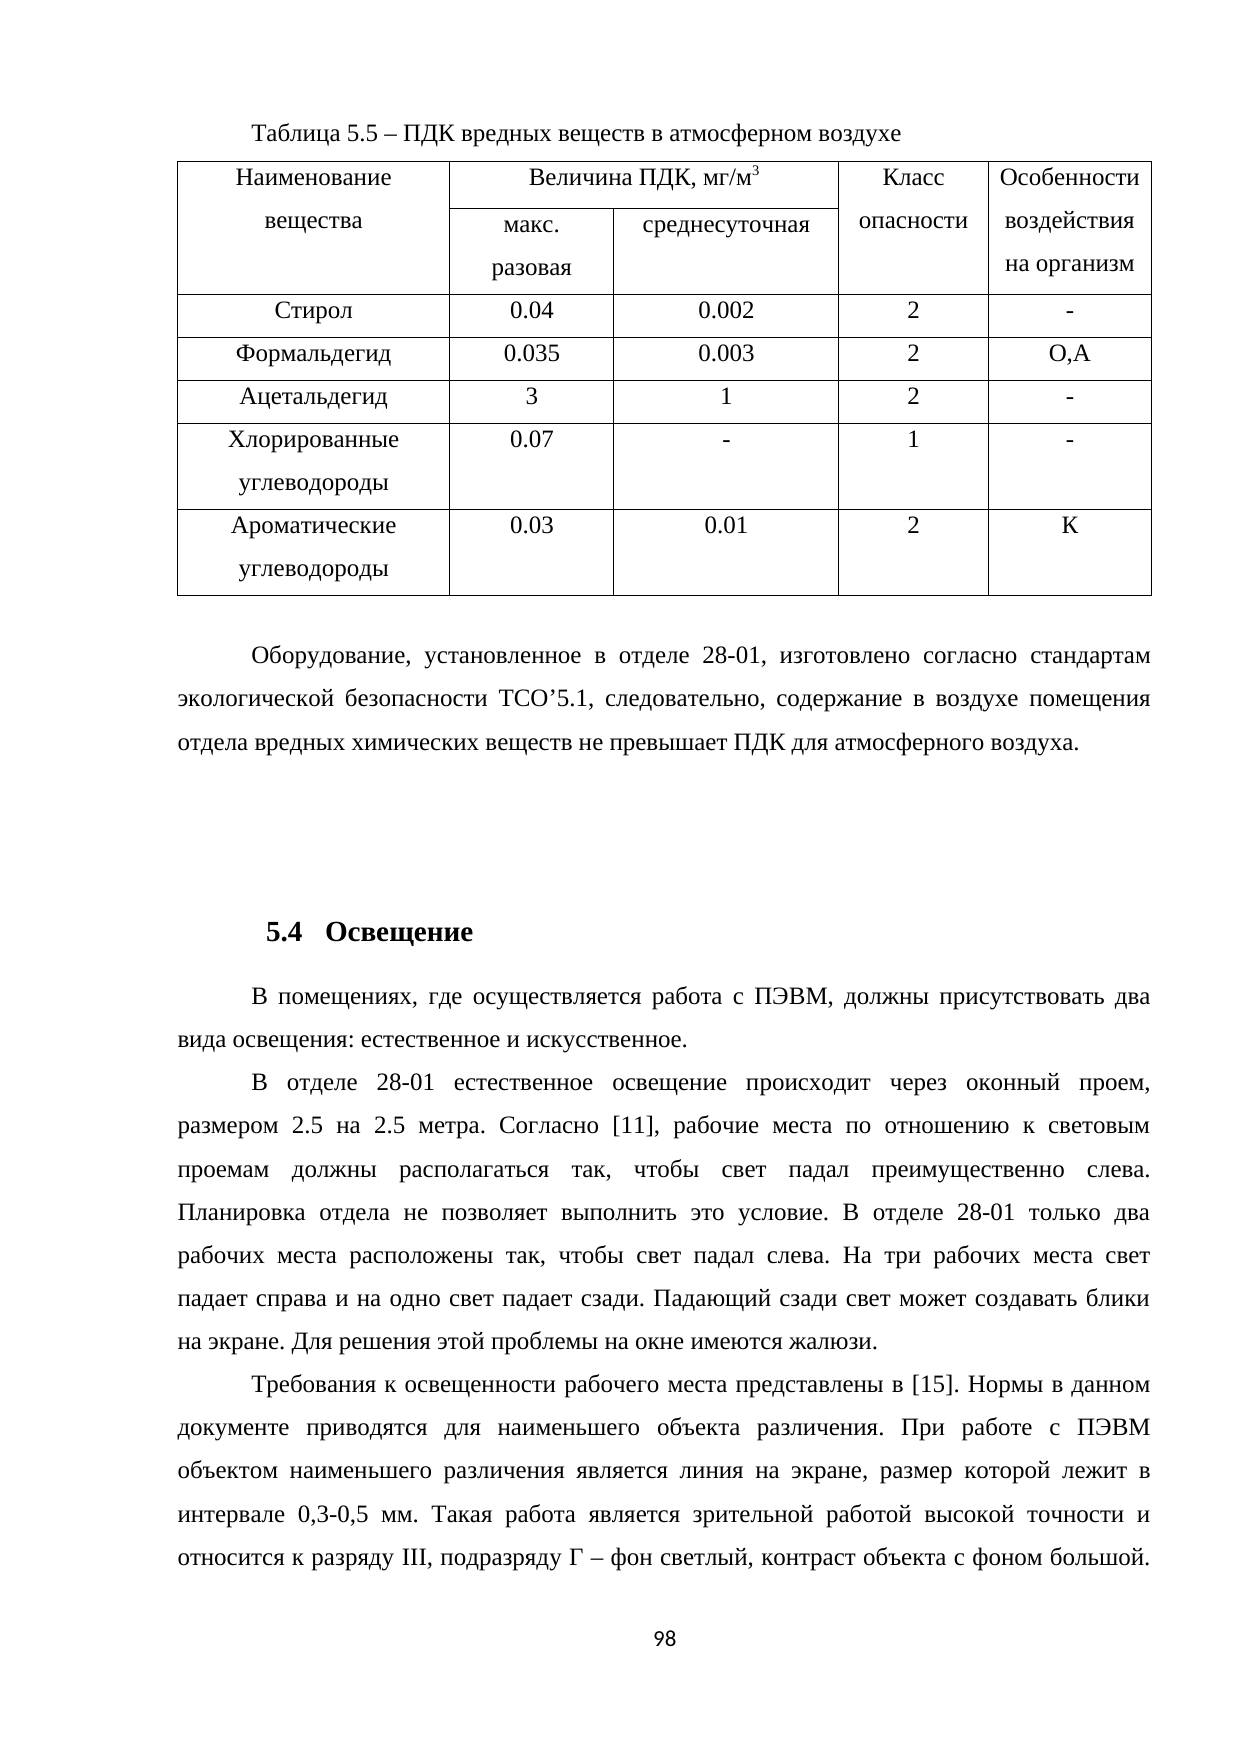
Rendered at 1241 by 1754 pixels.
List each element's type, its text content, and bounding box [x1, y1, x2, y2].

table_cell - [989, 295, 1151, 337]
table_cell 2 [839, 381, 988, 423]
table_cell 1 [839, 424, 988, 509]
table_cell - [989, 424, 1151, 509]
table_cell - [614, 424, 838, 509]
table_header Наименование вещества [178, 162, 449, 294]
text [177, 1369, 1152, 1571]
table_cell 0.04 [450, 295, 613, 337]
table_cell Хлорированные углеводороды [178, 424, 449, 509]
table_cell макс. разовая [450, 209, 613, 294]
table_header Класс опасности [839, 162, 988, 294]
table_cell 2 [839, 338, 988, 380]
table_cell 0.003 [614, 338, 838, 380]
table_cell среднесуточная [614, 209, 838, 294]
table_header Особенности воздействия на организм [989, 162, 1151, 294]
table_cell К [989, 510, 1151, 595]
table_cell 0.035 [450, 338, 613, 380]
table_cell 3 [450, 381, 613, 423]
text В отделе 28-01 естественное освещение происходит через оконный проем, размером 2.5 на 2.5 метра. Согласно [11], рабочие места по отношению к световым проемам должны располагаться так, чтобы свет падал преимущественно слева. Планировка отдела не позволяет выполнить это условие. В отделе 28-01 только два рабочих места расположены так, чтобы свет падал слева. На три рабочих места свет падает справа и на одно свет падает сзади. Падающий сзади свет может создавать блики на экране. Для решения этой проблемы на окне имеются жалюзи. [177, 1067, 1152, 1355]
table_cell 2 [839, 510, 988, 595]
table_cell 2 [839, 295, 988, 337]
table_cell - [989, 381, 1151, 423]
table_cell 0.03 [450, 510, 613, 595]
text Оборудование, установленное в отделе 28-01, изготовлено согласно стандартам экологической безопасности ТСО’5.1, следовательно, содержание в воздухе помещения отдела вредных химических веществ не превышает ПДК для атмосферного воздуха. [177, 640, 1152, 755]
table_cell О,А [989, 338, 1151, 380]
table_header Величина ПДК, мг/м3 [450, 162, 838, 208]
text Таблица 5.5 – ПДК вредных веществ в атмосферном воздухе [177, 118, 1152, 147]
text В помещениях, где осуществляется работа с ПЭВМ, должны присутствовать два вида освещения: естественное и искусственное. [177, 981, 1152, 1053]
table_cell Формальдегид [178, 338, 449, 380]
table_cell Стирол [178, 295, 449, 337]
table_cell 1 [614, 381, 838, 423]
table_cell 0.07 [450, 424, 613, 509]
table_cell Ароматические углеводороды [178, 510, 449, 595]
table_cell 0.01 [614, 510, 838, 595]
text Освещение [266, 914, 1152, 948]
table_cell 0.002 [614, 295, 838, 337]
table_cell Ацетальдегид [178, 381, 449, 423]
